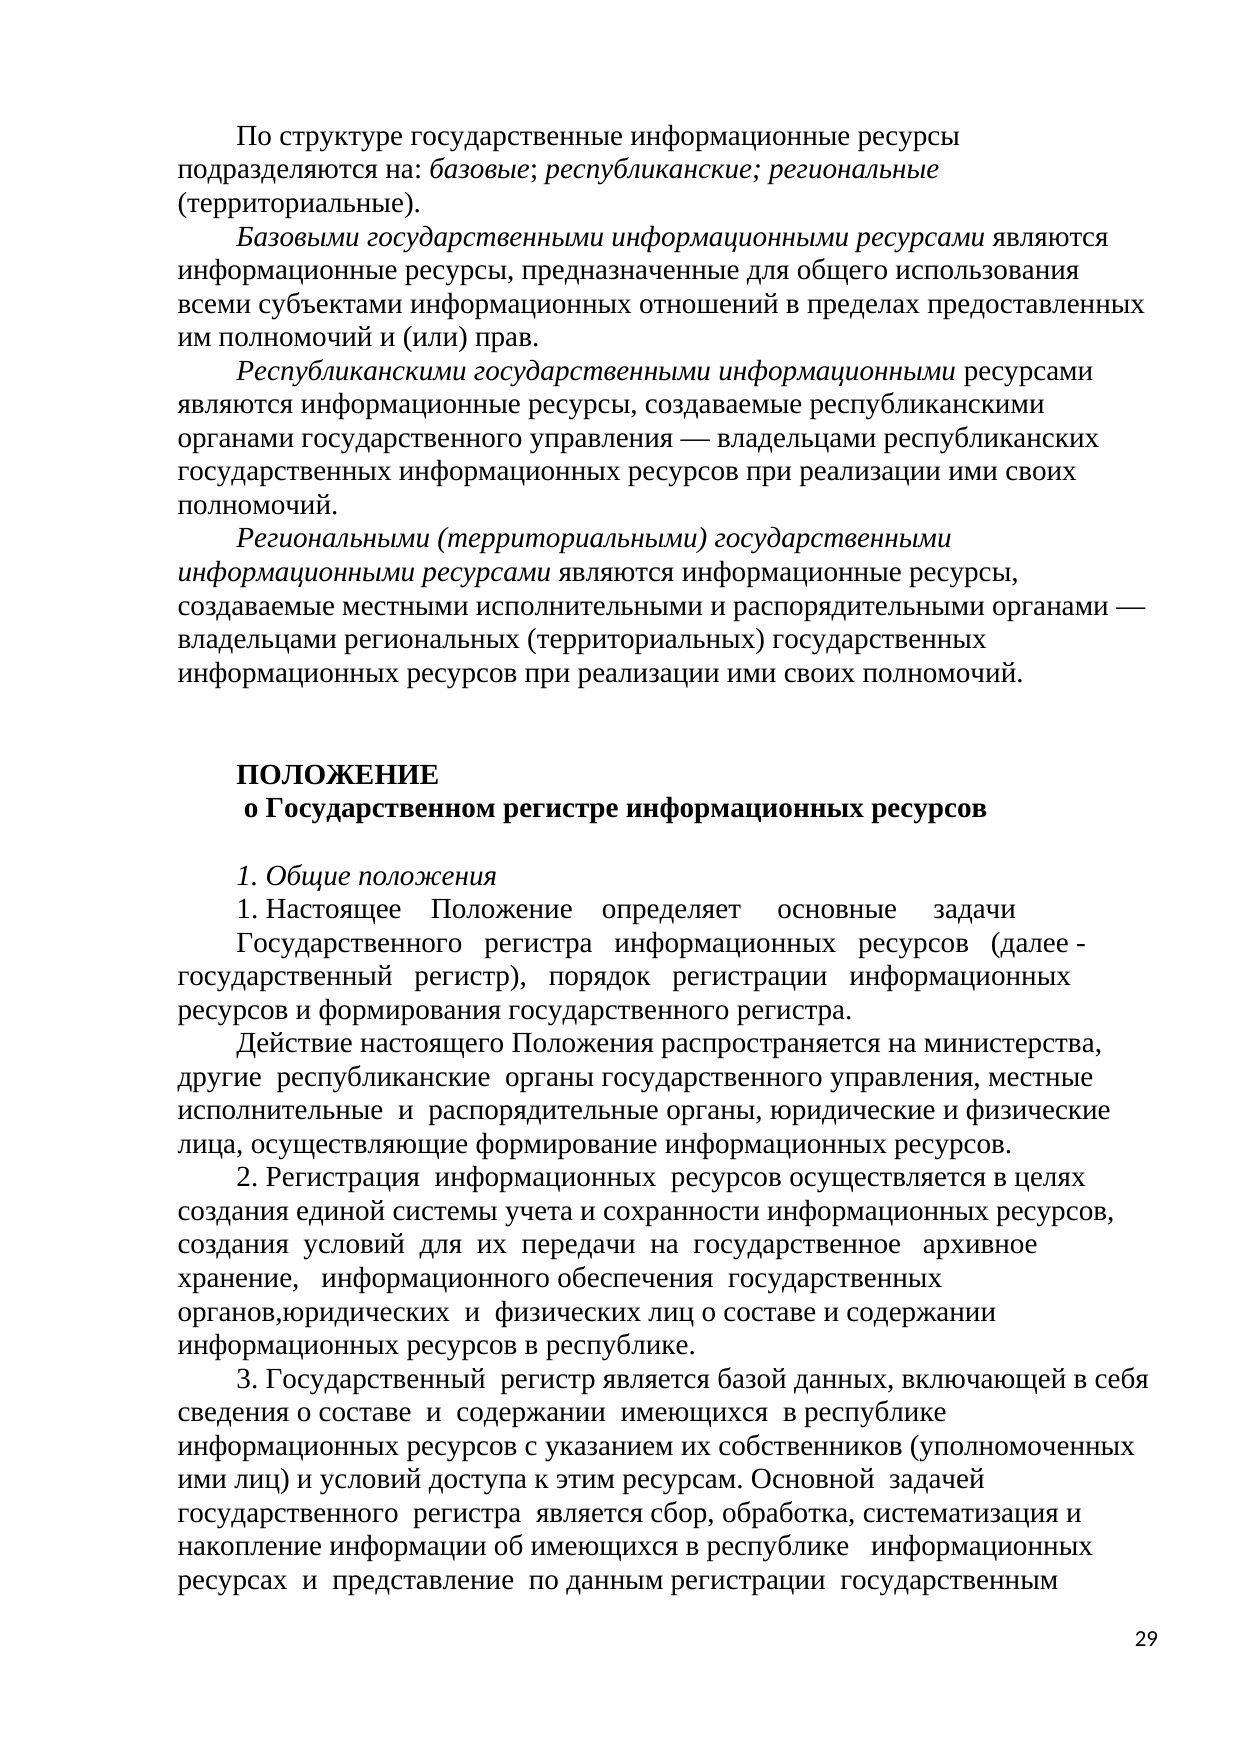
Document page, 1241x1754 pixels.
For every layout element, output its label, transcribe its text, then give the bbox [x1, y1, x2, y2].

text По структуре государственные информационные ресурсы подразделяются на: базовые; республиканские; региональные (территориальные). [177, 118, 1158, 219]
text Республиканскими государственными информационными ресурсами являются информационные ресурсы, создаваемые республиканскими органами государственного управления — владельцами республиканских государственных информационных ресурсов при реализации ими своих полномочий. [177, 353, 1158, 521]
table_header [176, 755, 1159, 1597]
text Региональными (территориальными) государственными информационными ресурсами являются информационные ресурсы, создаваемые местными исполнительными и распорядительными органами — владельцами региональных (территориальных) государственных информационных ресурсов при реализации ими своих полномочий. [177, 521, 1158, 688]
text Базовыми государственными информационными ресурсами являются информационные ресурсы, предназначенные для общего использования всеми субъектами информационных отношений в пределах предоставленных им полномочий и (или) прав. [177, 219, 1158, 353]
